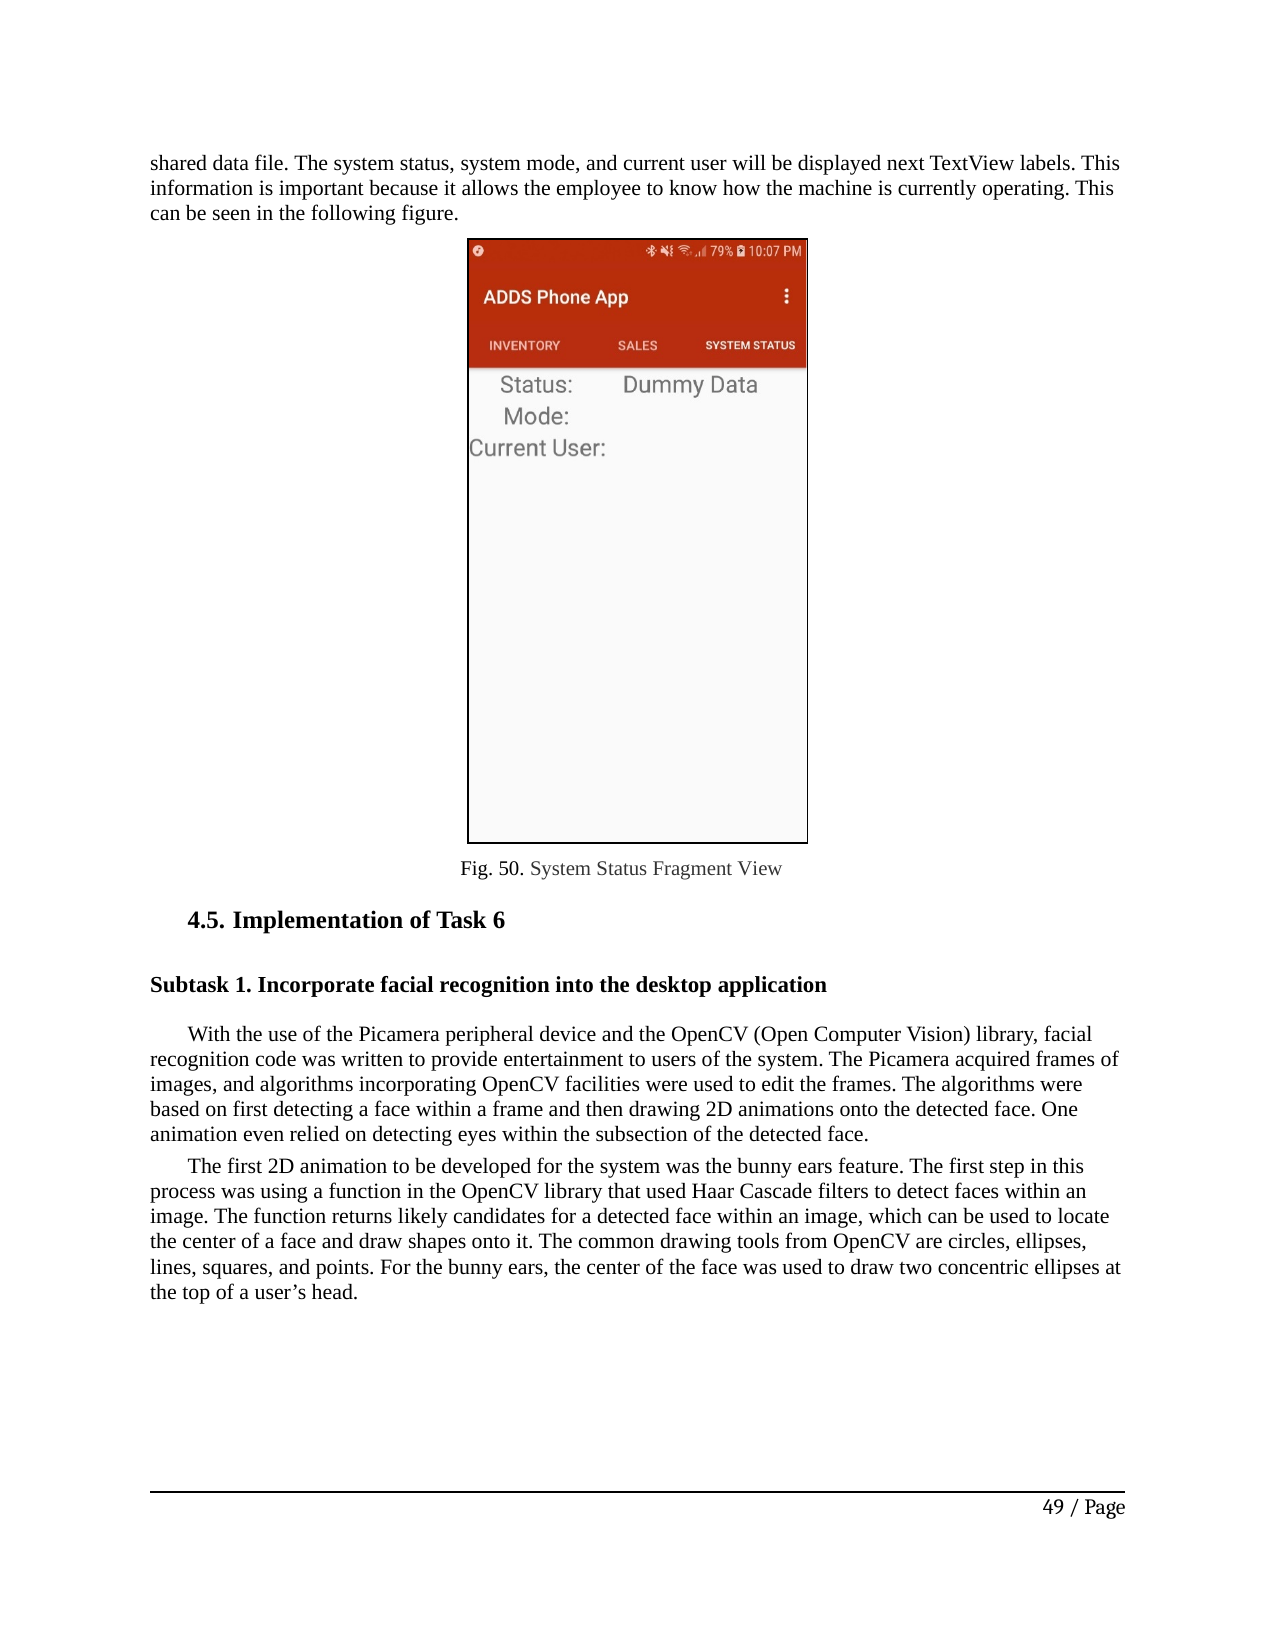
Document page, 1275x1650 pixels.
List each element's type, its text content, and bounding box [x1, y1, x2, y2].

list Implementation of Task 6 [187, 905, 1125, 934]
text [150, 150, 1125, 226]
text System Status Fragment View [150, 856, 1125, 880]
text With the use of the Picamera peripheral device and the OpenCV (Open Computer Vision) library, facial recognition code was written to provide entertainment to users of the system. The Picamera acquired frames of images, and algorithms incorporating OpenCV facilities were used to edit the frames. The algorithms were based on first detecting a face within a frame and then drawing 2D animations onto the detected face. One animation even relied on detecting eyes within the subsection of the detected face. [150, 1021, 1125, 1147]
text The first 2D animation to be developed for the system was the bunny ears feature. The first step in this process was using a function in the OpenCV library that used Haar Cascade filters to detect faces within an image. The function returns likely candidates for a detected face within an image, which can be used to locate the center of a face and draw shapes onto it. The common drawing tools from OpenCV are circles, ellipses, lines, squares, and points. For the bunny ears, the center of the face was used to draw two concentric ellipses at the top of a user’s head. [150, 1153, 1125, 1304]
subtitle Subtask 1. Incorporate facial recognition into the desktop application [150, 972, 1125, 998]
picture [469, 240, 807, 842]
